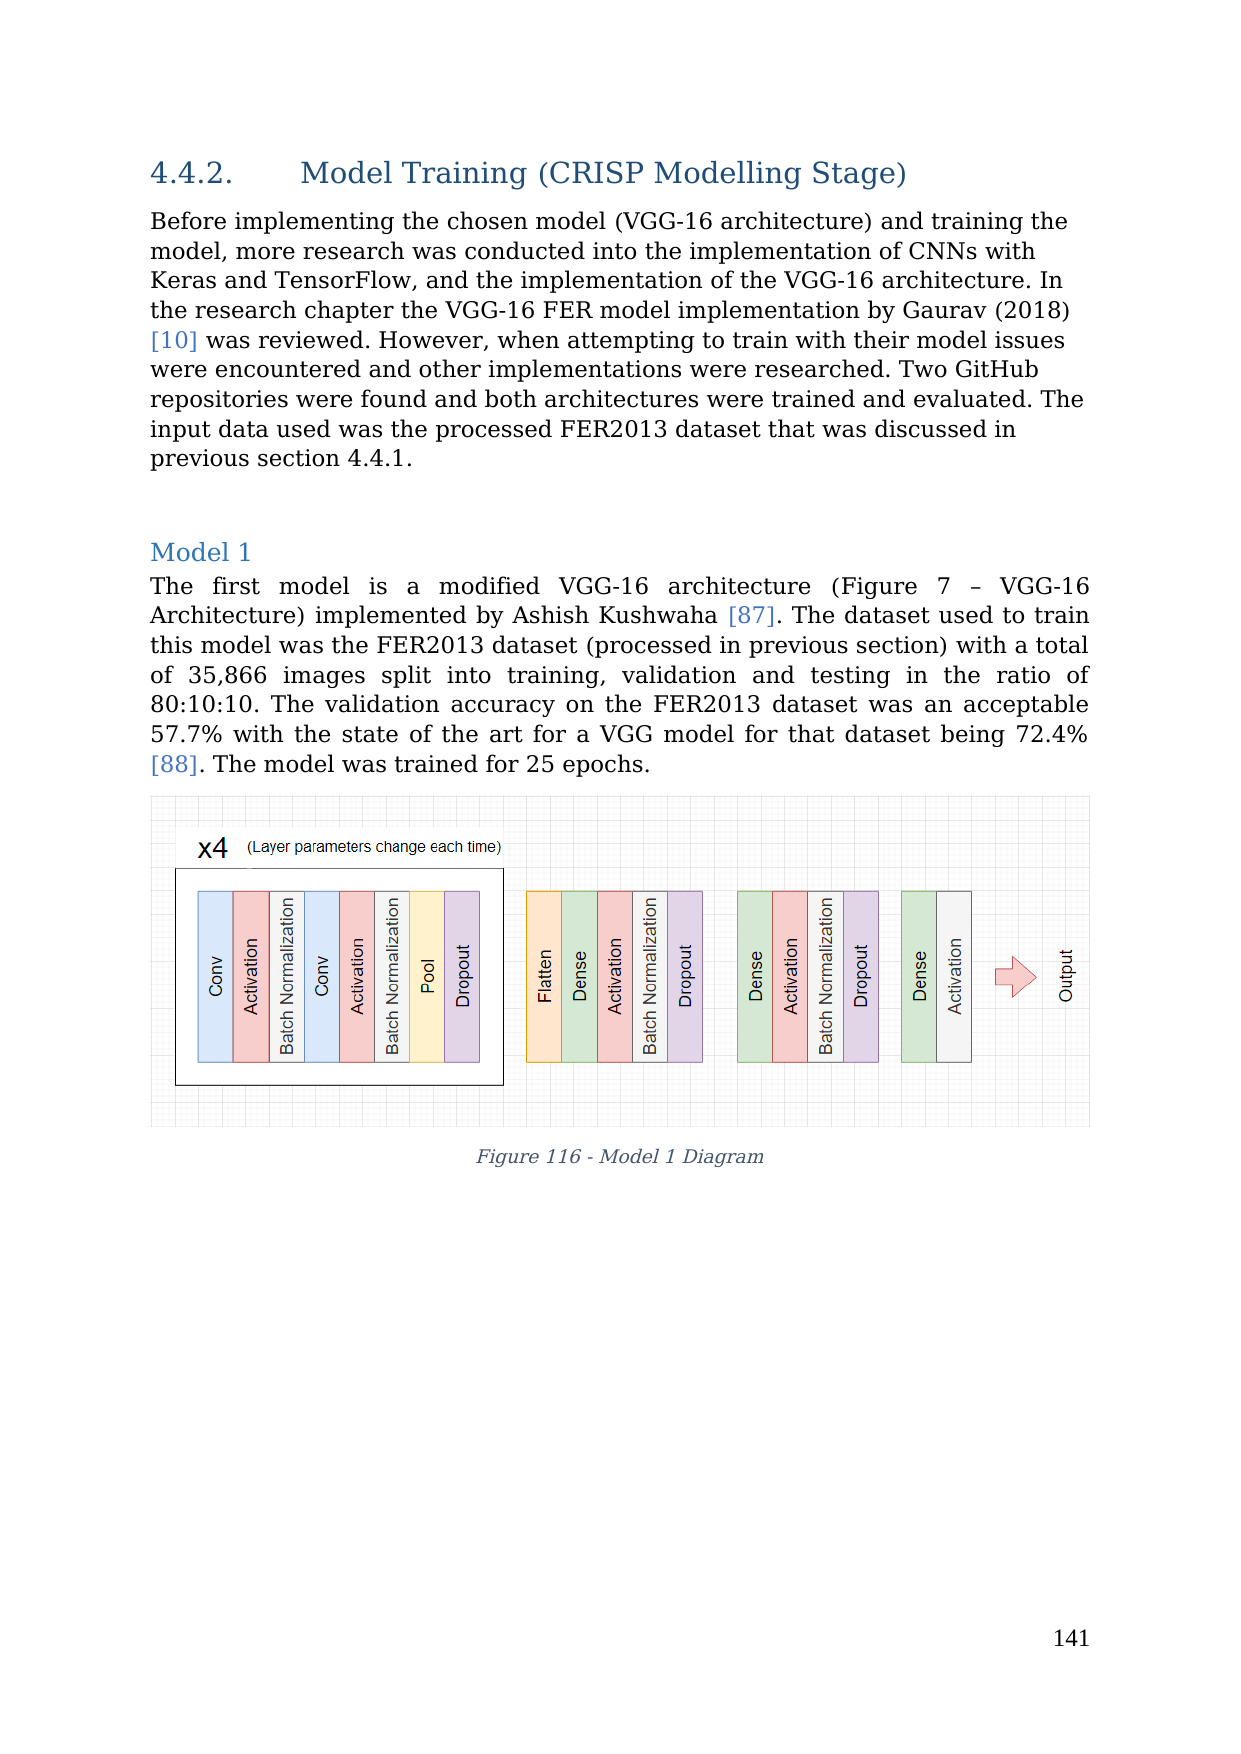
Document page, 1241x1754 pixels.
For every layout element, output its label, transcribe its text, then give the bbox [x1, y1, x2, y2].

subtitle Model Training (CRISP Modelling Stage) [150, 154, 1090, 189]
text The first model is a modified VGG-16 architecture (Figure 7 – VGG-16 Architecture) implemented by Ashish Kushwaha [87]. The dataset used to train this model was the FER2013 dataset (processed in previous section) with a total of 35,866 images split into training, validation and testing in the ratio of 80:10:10. The validation accuracy on the FER2013 dataset was an acceptable 57.7% with the state of the art for a VGG model for that dataset being 72.4% [88]. The model was trained for 25 epochs. [150, 571, 1090, 777]
subtitle Model 1 [150, 537, 1090, 567]
picture [150, 795, 1091, 1127]
text Before implementing the chosen model (VGG-16 architecture) and training the model, more research was conducted into the implementation of CNNs with Keras and TensorFlow, and the implementation of the VGG-16 architecture. In the research chapter the VGG-16 FER model implementation by Gaurav (2018) [10] was reviewed. However, when attempting to train with their model issues were encountered and other implementations were researched. Two GitHub repositories were found and both architectures were trained and evaluated. The input data used was the processed FER2013 dataset that was discussed in previous section 4.4.1. [150, 207, 1090, 472]
